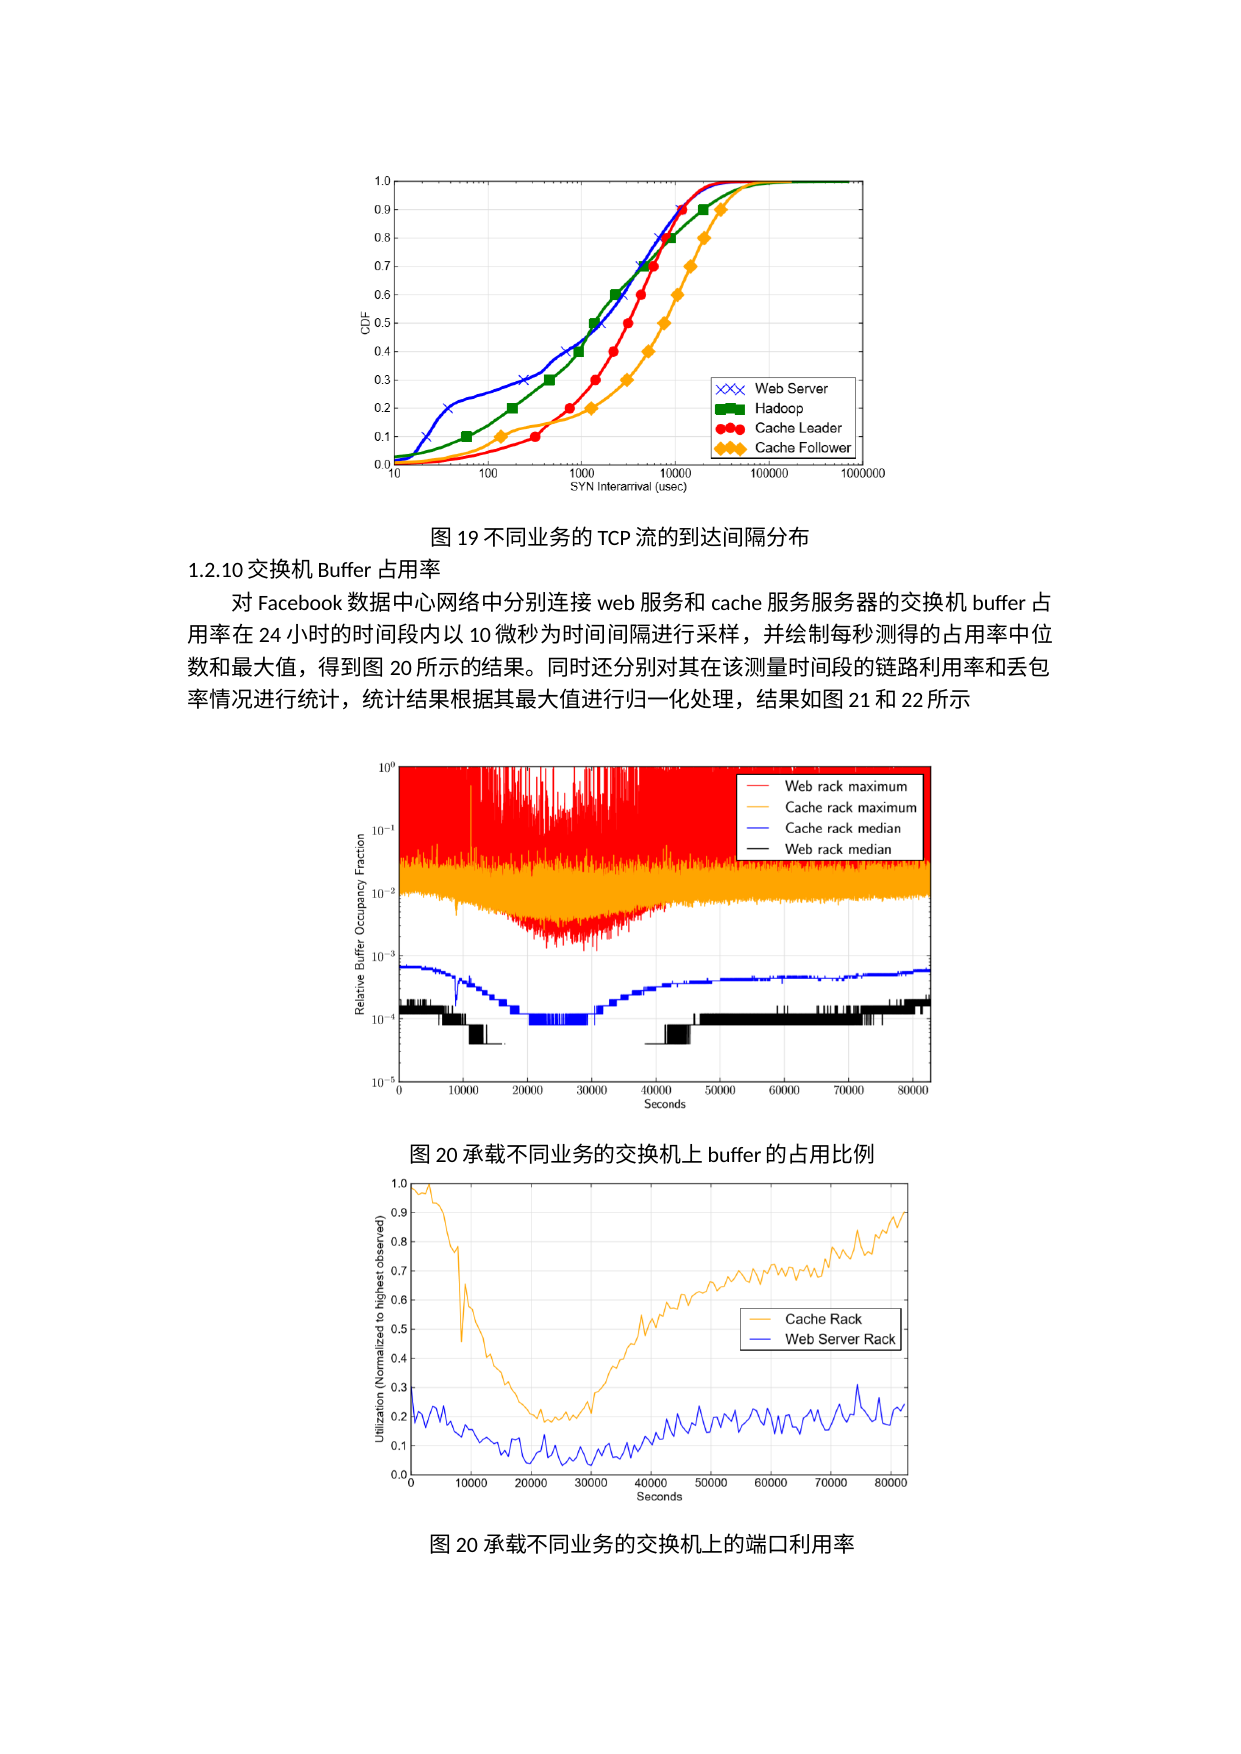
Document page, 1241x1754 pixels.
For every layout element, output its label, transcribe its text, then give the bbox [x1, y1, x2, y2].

picture [339, 162, 902, 502]
text 对Facebook数据中心网络中分别连接web服务和cache服务服务器的交换机buffer占用率在24小时的时间段内以10微秒为时间间隔进行采样，并绘制每秒测得的占用率中位数和最大值，得到图20所示的结果。同时还分别对其在该测量时间段的链路利用率和丢包率情况进行统计，统计结果根据其最大值进行归一化处理，结果如图21和22所示 [187, 584, 1053, 714]
text 图20 承载不同业务的交换机上buffer的占用比例 [187, 1137, 1053, 1169]
text 图20 承载不同业务的交换机上的端口利用率 [187, 1527, 1053, 1559]
text 1.2.10交换机Buffer占用率 [187, 552, 1053, 584]
picture [339, 747, 945, 1116]
text 图19 不同业务的TCP流的到达间隔分布 [187, 519, 1053, 552]
picture [361, 1169, 923, 1507]
